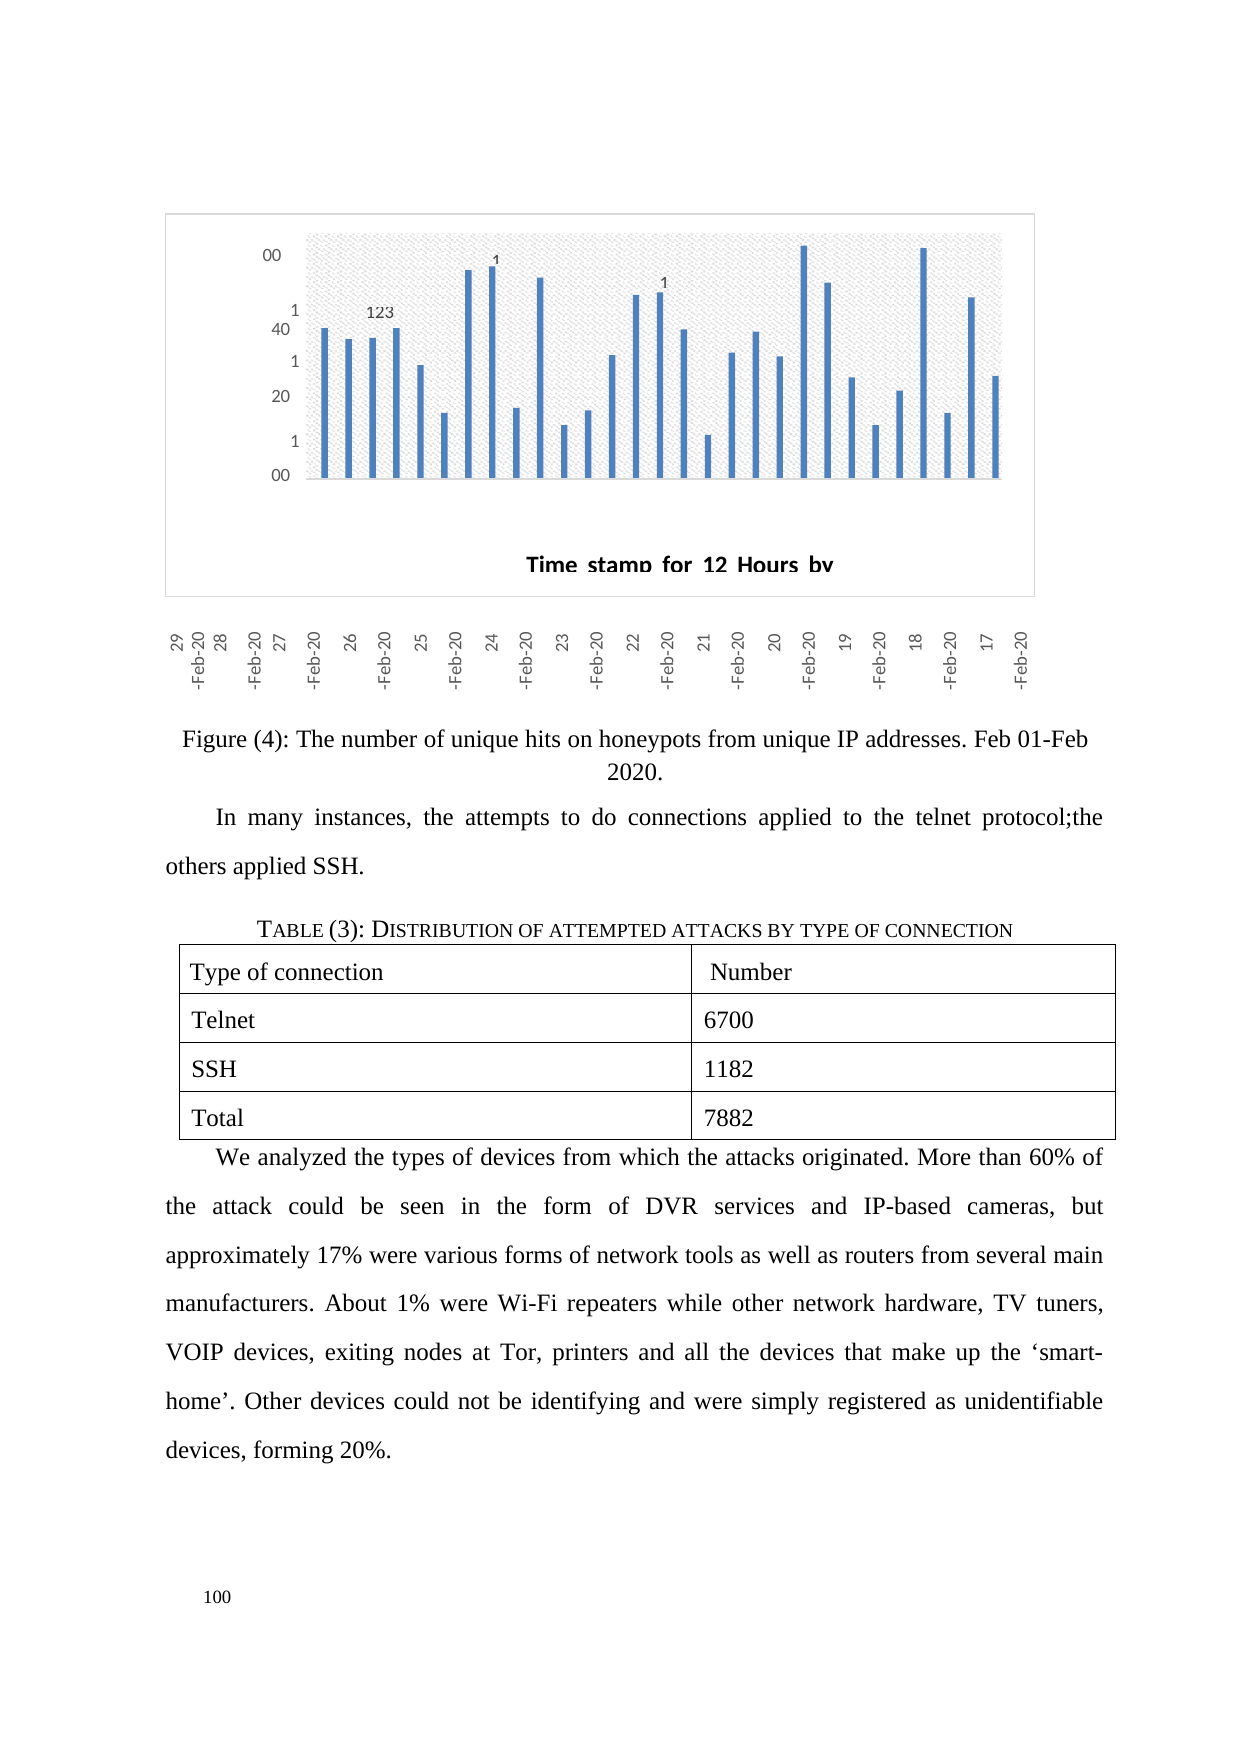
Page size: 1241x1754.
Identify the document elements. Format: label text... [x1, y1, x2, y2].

table_cell 6700 [692, 994, 1115, 1042]
table_header Type of connection [180, 945, 691, 993]
text We analyzed the types of devices from which the attacks originated. More than 60% of the attack could be seen in the form of DVR services and IP-based cameras, but approximately 17% were various forms of network tools as well as routers from several main manufacturers. About 1% were Wi-Fi repeaters while other network hardware, TV tuners, VOIP devices, exiting nodes at Tor, printers and all the devices that make up the ‘smart-home’. Other devices could not be identifying and were simply registered as unidentifiable devices, forming 20%. [165, 1140, 1104, 1465]
table_cell 7882 [692, 1092, 1115, 1139]
table_cell 1182 [692, 1043, 1115, 1091]
text In many instances, the attempts to do connections applied to the telnet protocol;the others applied SSH. [165, 800, 1104, 881]
table_cell Total [180, 1092, 691, 1139]
text TABLE (3): DISTRIBUTION OF ATTEMPTED ATTACKS BY TYPE OF CONNECTION [165, 912, 1104, 944]
table_cell Telnet [180, 994, 691, 1042]
table_cell SSH [180, 1043, 691, 1091]
table_header Number [692, 945, 1115, 993]
picture [306, 233, 1002, 480]
text Figure (4): The number of unique hits on honeypots from unique IP addresses. Feb 01-Feb 2020. [165, 723, 1104, 788]
